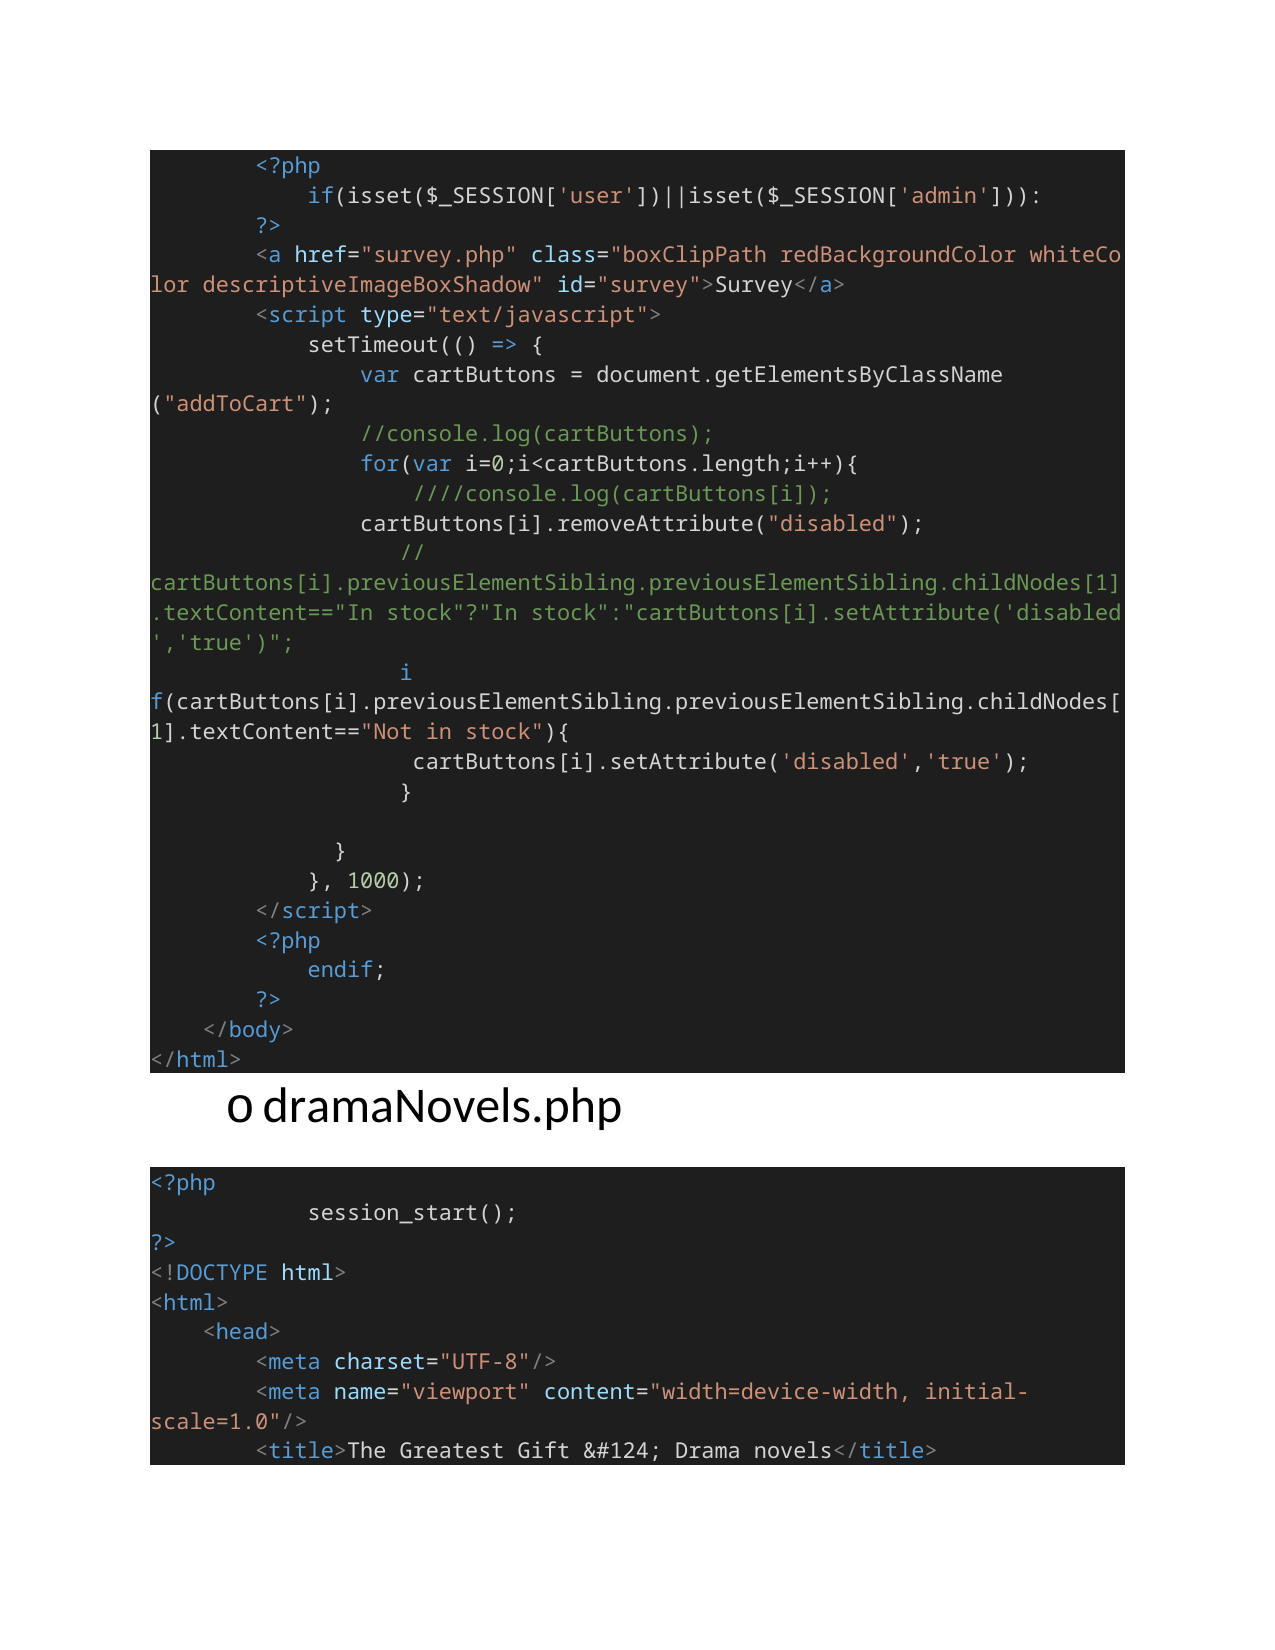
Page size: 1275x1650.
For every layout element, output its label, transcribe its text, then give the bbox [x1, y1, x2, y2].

text <meta charset="UTF-8"/> [150, 1346, 1125, 1376]
text ////console.log(cartButtons[i]); [150, 478, 1125, 507]
text }, 1000); [150, 865, 1125, 895]
text ?> [150, 1227, 1125, 1257]
text setTimeout(() => { [150, 329, 1125, 358]
text } [150, 835, 1125, 865]
text <?php [150, 924, 1125, 954]
text for(var i=0;i<cartButtons.length;i++){ [150, 448, 1125, 478]
text <script type="text/javascript"> [150, 299, 1125, 329]
text if(isset($_SESSION['user'])||isset($_SESSION['admin'])): [150, 180, 1125, 209]
text //cartButtons[i].previousElementSibling.previousElementSibling.childNodes[1].textContent=="In stock"?"In stock":"cartButtons[i].setAttribute('disabled','true')"; [150, 537, 1125, 656]
text <meta name="viewport" content="width=device-width, initial-scale=1.0"/> [150, 1376, 1125, 1436]
text <title>The Greatest Gift &#124; Drama novels</title> [150, 1436, 1125, 1465]
text <?php [150, 150, 1125, 180]
text </html> [150, 1044, 1125, 1073]
text <?php [150, 1167, 1125, 1197]
text cartButtons[i].setAttribute('disabled','true'); [150, 746, 1125, 776]
text <head> [150, 1316, 1125, 1346]
text <html> [150, 1287, 1125, 1316]
text } [150, 776, 1125, 805]
text </script> [150, 895, 1125, 924]
text //console.log(cartButtons); [150, 418, 1125, 448]
text cartButtons[i].removeAttribute("disabled"); [150, 507, 1125, 537]
list dramaNovels.php [225, 1073, 1125, 1137]
text session_start(); [150, 1197, 1125, 1227]
text var cartButtons = document.getElementsByClassName("addToCart"); [150, 358, 1125, 418]
text ?> [150, 984, 1125, 1014]
text endif; [150, 954, 1125, 984]
text <!DOCTYPE html> [150, 1257, 1125, 1287]
text </body> [150, 1014, 1125, 1044]
text ?> [150, 209, 1125, 239]
text if(cartButtons[i].previousElementSibling.previousElementSibling.childNodes[1].textContent=="Not in stock"){ [150, 656, 1125, 746]
text <a href="survey.php" class="boxClipPath redBackgroundColor whiteColor descriptiveImageBoxShadow" id="survey">Survey</a> [150, 239, 1125, 299]
